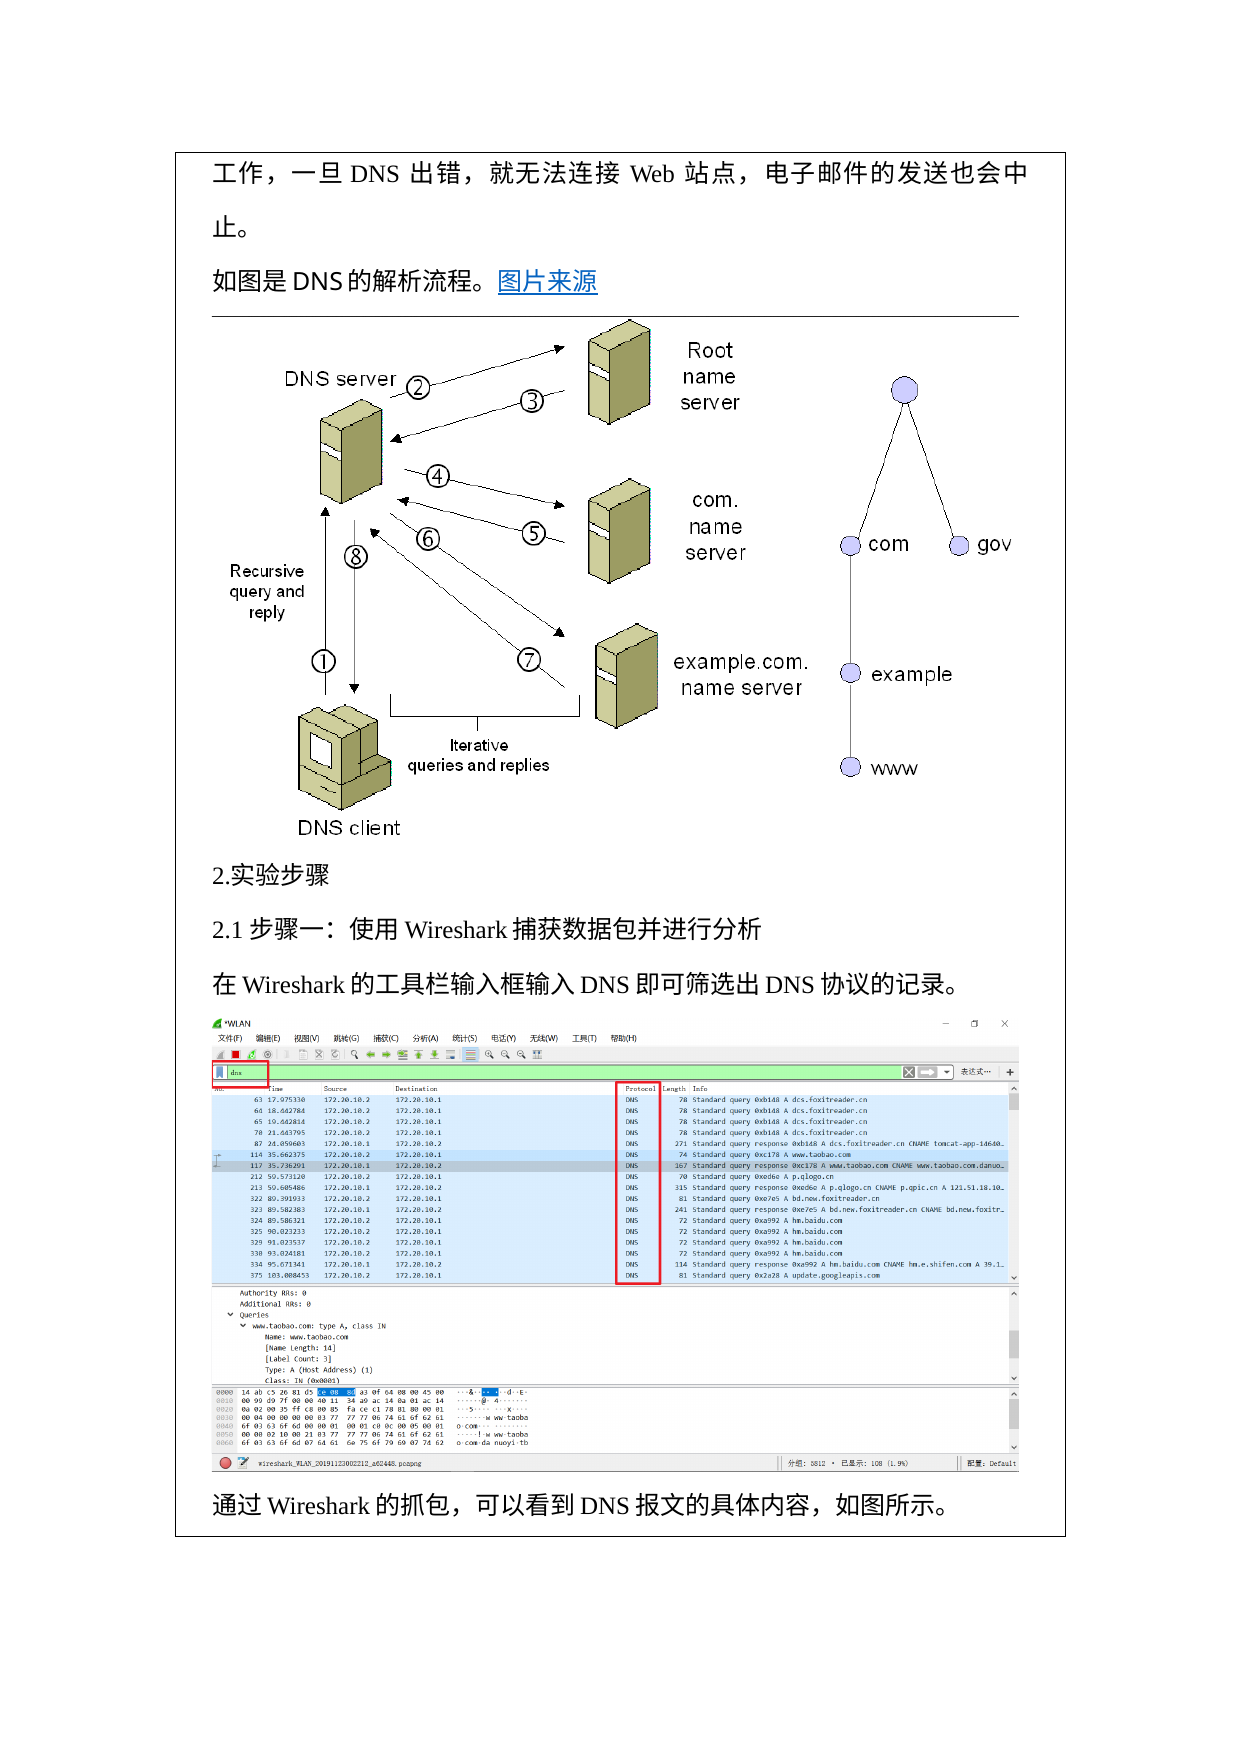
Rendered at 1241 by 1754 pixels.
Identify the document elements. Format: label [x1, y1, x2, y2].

table_cell [176, 153, 1065, 1536]
picture [211, 316, 1019, 842]
picture [211, 1018, 1019, 1472]
